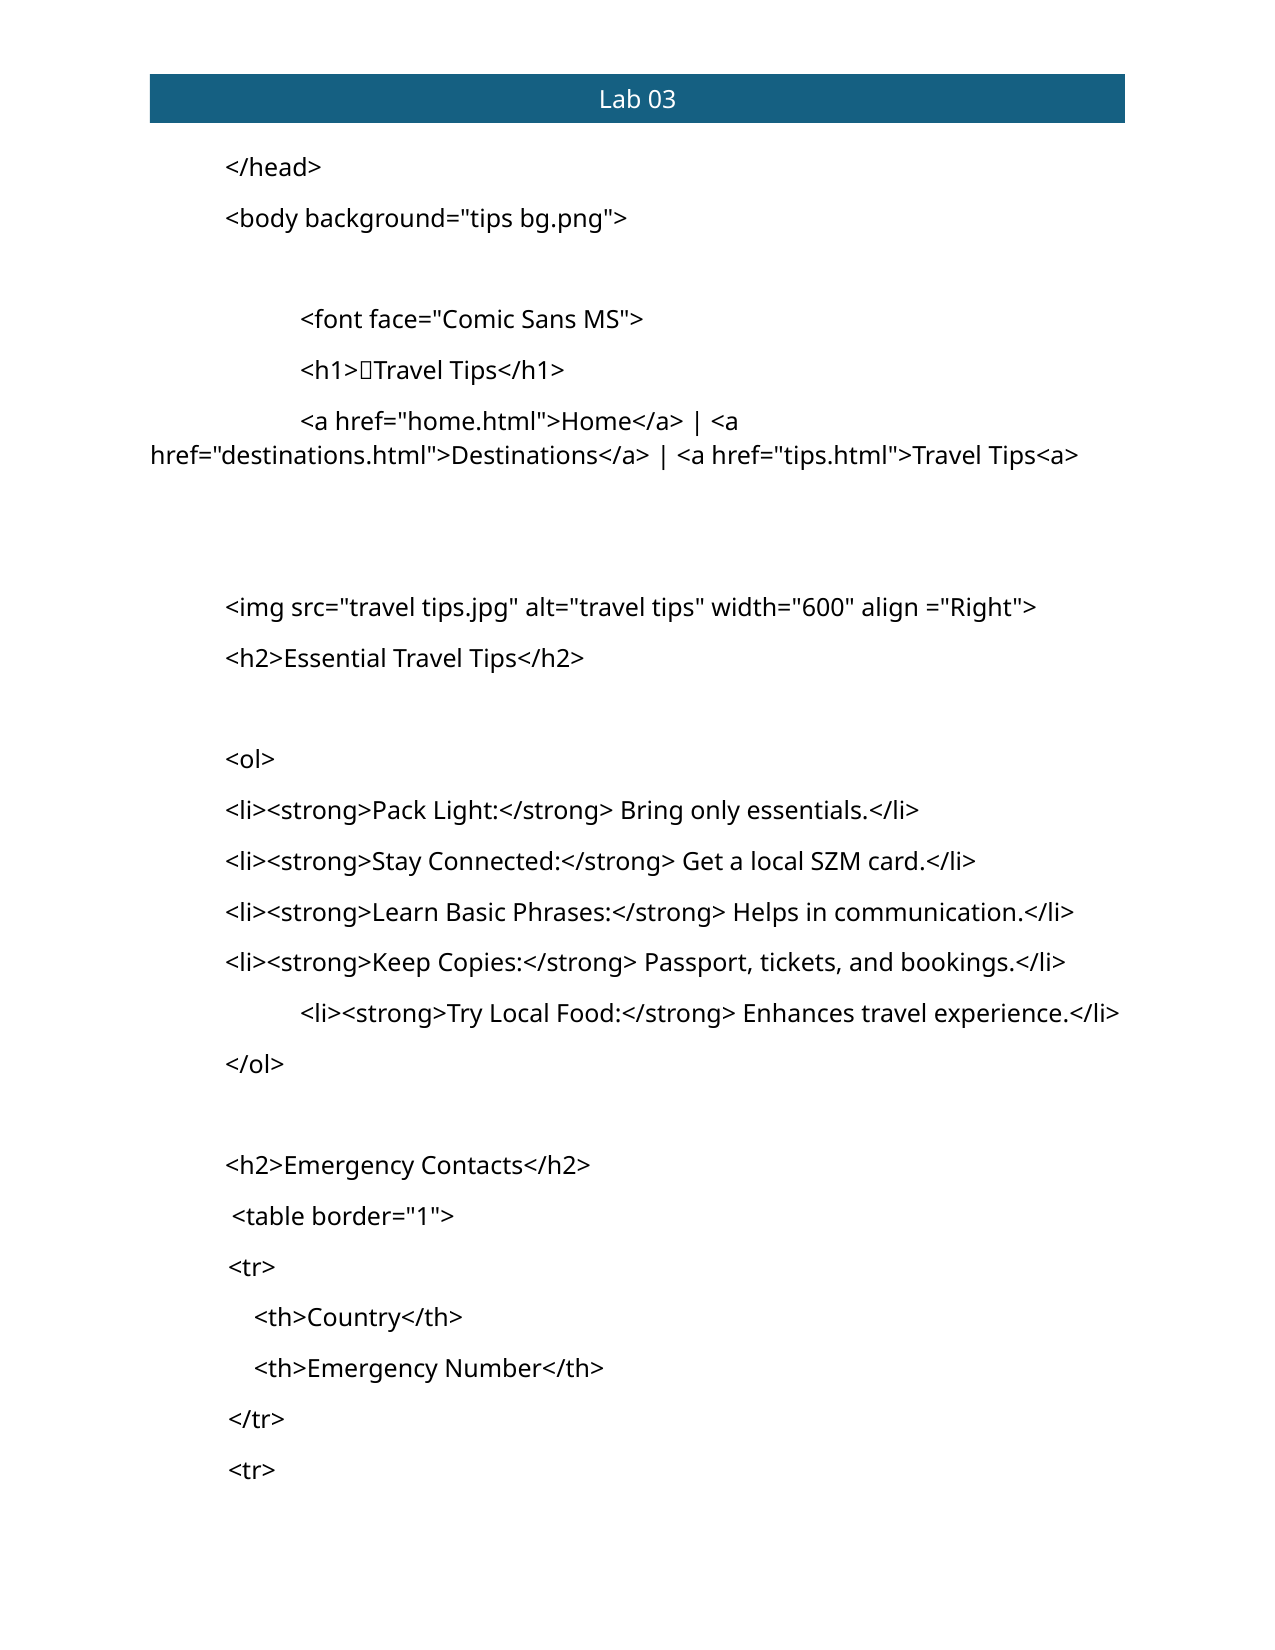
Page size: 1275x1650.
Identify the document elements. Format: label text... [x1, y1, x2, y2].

text <img src="travel tips.jpg" alt="travel tips" width="600" align ="Right"> [150, 590, 1125, 624]
text <th>Country</th> [150, 1300, 1125, 1334]
text <h2>Essential Travel Tips</h2> [150, 641, 1125, 675]
text <table border="1"> [150, 1199, 1125, 1233]
text <li><strong>Pack Light:</strong> Bring only essentials.</li> [150, 793, 1125, 827]
text </ol> [150, 1046, 1125, 1081]
text <tr> [150, 1452, 1125, 1486]
text </tr> [150, 1402, 1125, 1436]
text <body background="tips bg.png"> [150, 201, 1125, 235]
text <th>Emergency Number</th> [150, 1351, 1125, 1385]
text </head> [150, 150, 1125, 184]
text <font face="Comic Sans MS"> [150, 302, 1125, 336]
text <h1>🧳Travel Tips</h1> [150, 353, 1125, 387]
text <li><strong>Keep Copies:</strong> Passport, tickets, and bookings.</li> [150, 945, 1125, 979]
text <h2>Emergency Contacts</h2> [150, 1148, 1125, 1182]
text <ol> [150, 742, 1125, 776]
text <tr> [150, 1249, 1125, 1283]
text <li><strong>Learn Basic Phrases:</strong> Helps in communication.</li> [150, 894, 1125, 928]
text <a href="home.html">Home</a> | <a href="destinations.html">Destinations</a> | <a href="tips.html">Travel Tips<a> [150, 404, 1125, 472]
text <li><strong>Try Local Food:</strong> Enhances travel experience.</li> [150, 996, 1125, 1030]
text <li><strong>Stay Connected:</strong> Get a local SZM card.</li> [150, 843, 1125, 878]
